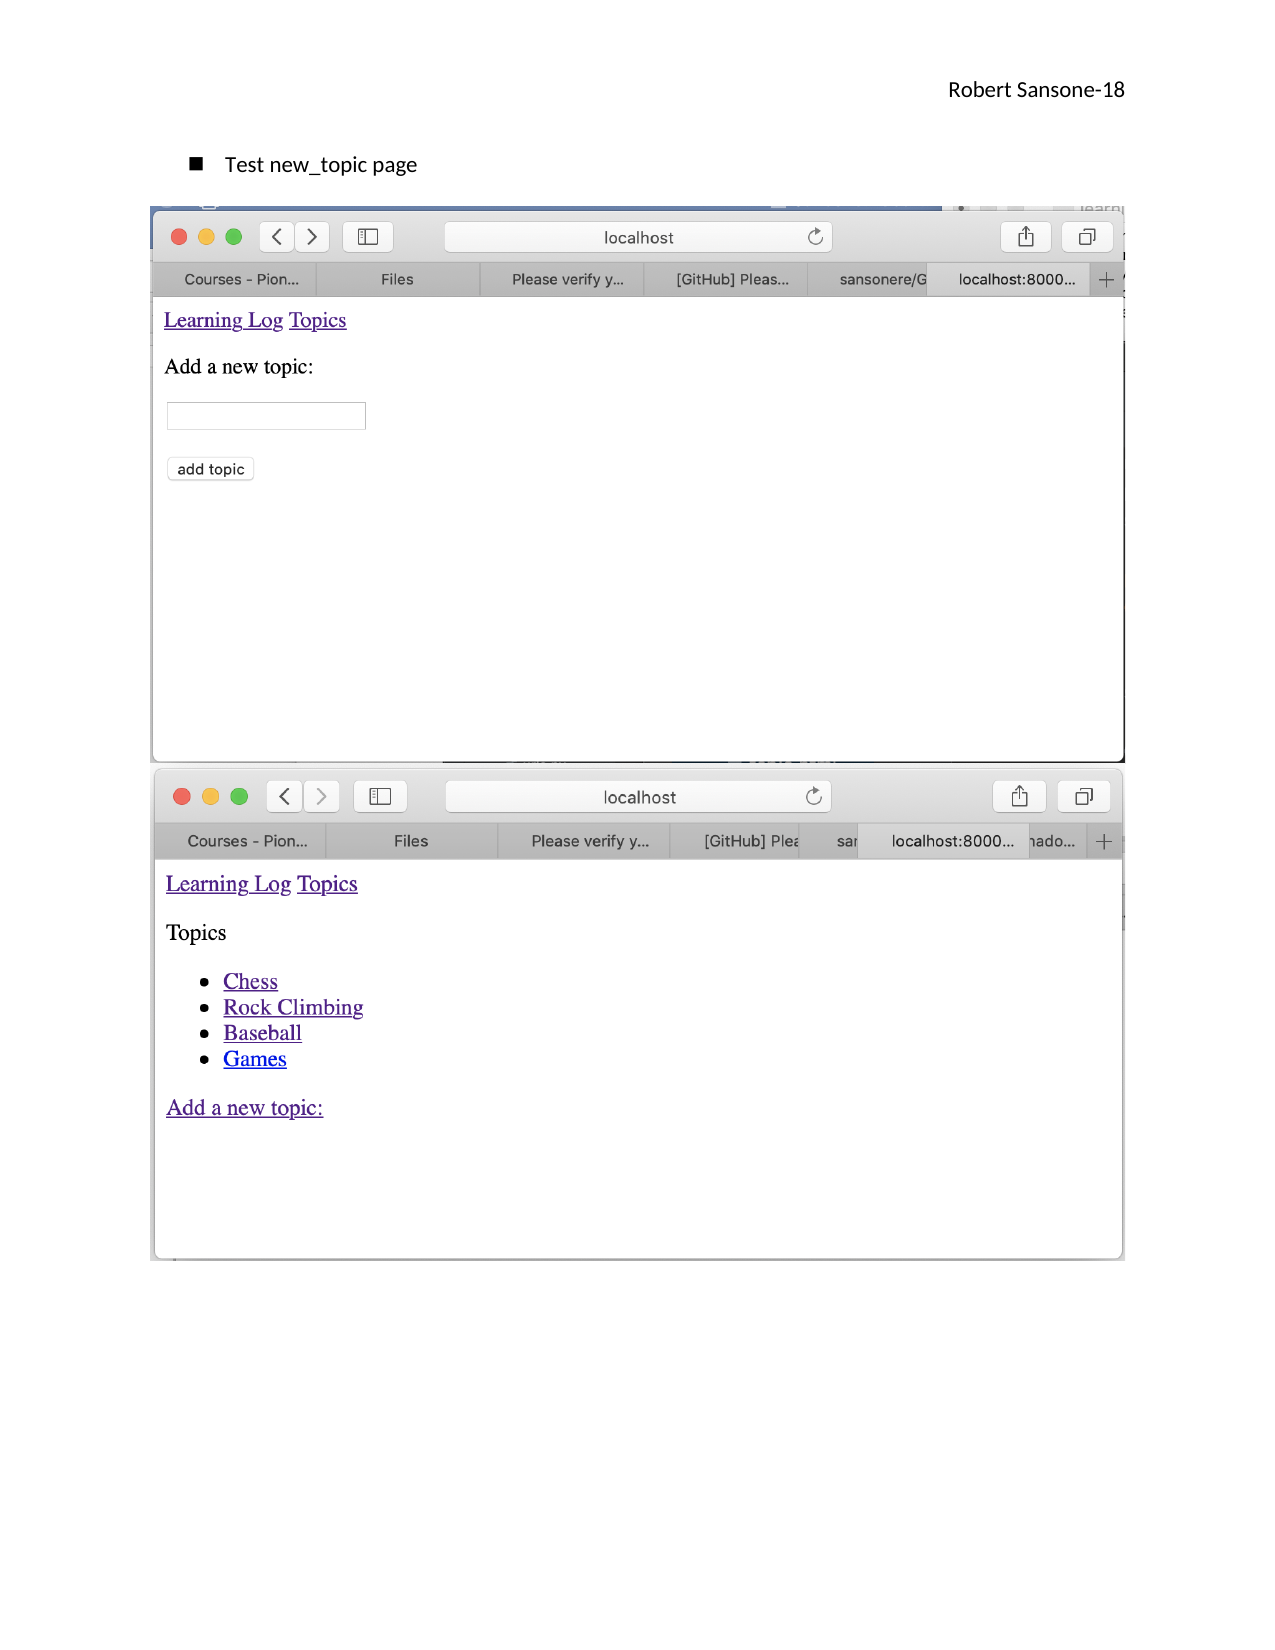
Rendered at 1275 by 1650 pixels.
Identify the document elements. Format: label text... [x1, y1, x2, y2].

list Test new_topic page [187, 150, 1125, 178]
picture [150, 206, 1125, 1261]
